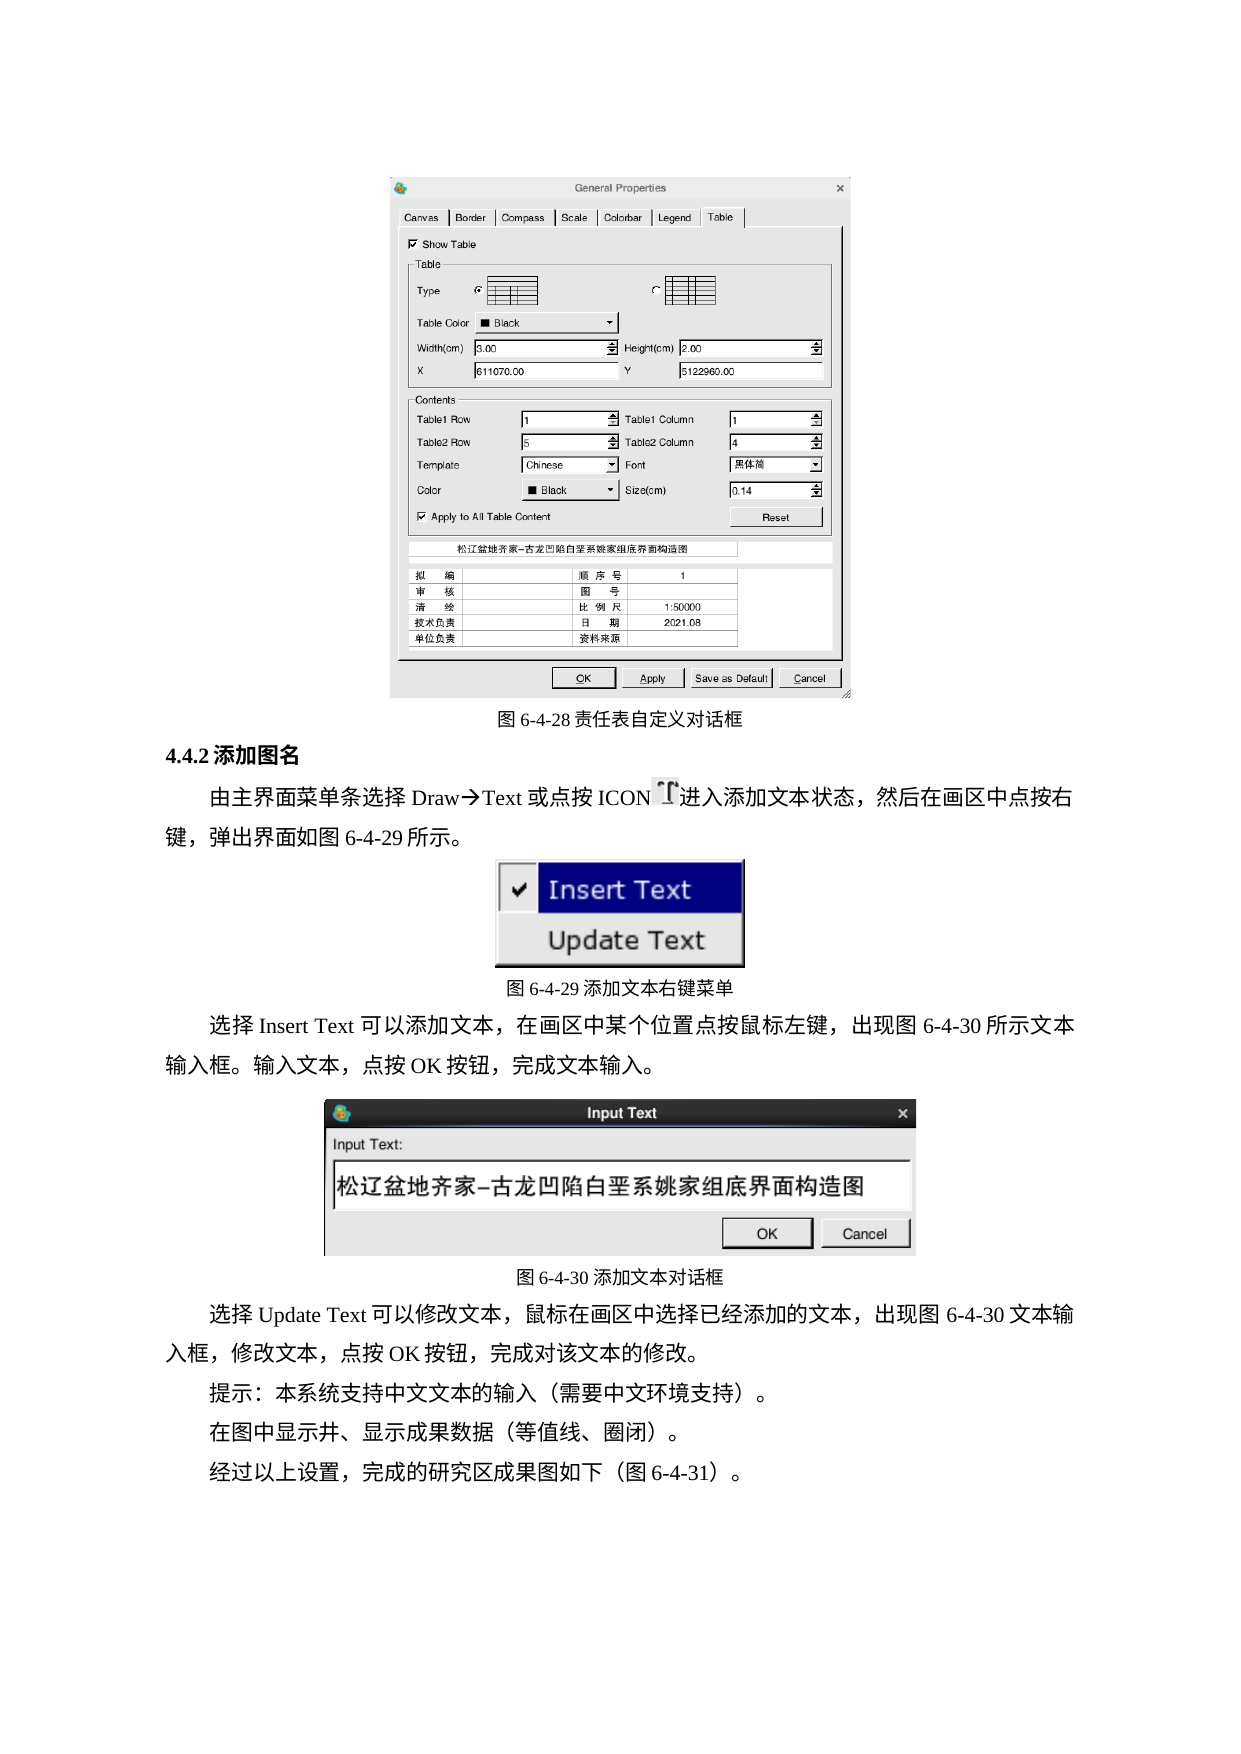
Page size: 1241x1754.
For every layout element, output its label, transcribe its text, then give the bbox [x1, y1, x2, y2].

text 选择Update Text可以修改文本，鼠标在画区中选择已经添加的文本，出现图6-4-30文本输入框，修改文本，点按OK按钮，完成对该文本的修改。 [165, 1297, 1075, 1368]
text 图6-4-29 添加文本右键菜单 [165, 974, 1075, 1001]
text 提示：本系统支持中文文本的输入（需要中文环境支持）。 [165, 1376, 1075, 1407]
text 图6-4-28责任表自定义对话框 [165, 704, 1075, 731]
text 在图中显示井、显示成果数据（等值线、圈闭）。 [166, 1415, 1075, 1447]
text 经过以上设置，完成的研究区成果图如下（图6-4-31）。 [166, 1455, 1075, 1487]
text 由主界面菜单条选择DrawText 或点按ICON进入添加文本状态，然后在画区中点按右键，弹出界面如图6-4-29所示。 [165, 778, 1075, 852]
text 4.4.2添加图名 [165, 738, 1075, 770]
text 选择Insert Text 可以添加文本，在画区中某个位置点按鼠标左键，出现图6-4-30所示文本输入框。输入文本，点按OK按钮，完成文本输入。 [165, 1008, 1075, 1079]
picture [389, 177, 851, 698]
picture [324, 1099, 917, 1256]
picture [651, 777, 680, 806]
text 图6-4-30 添加文本对话框 [165, 1263, 1075, 1290]
picture [495, 859, 745, 968]
